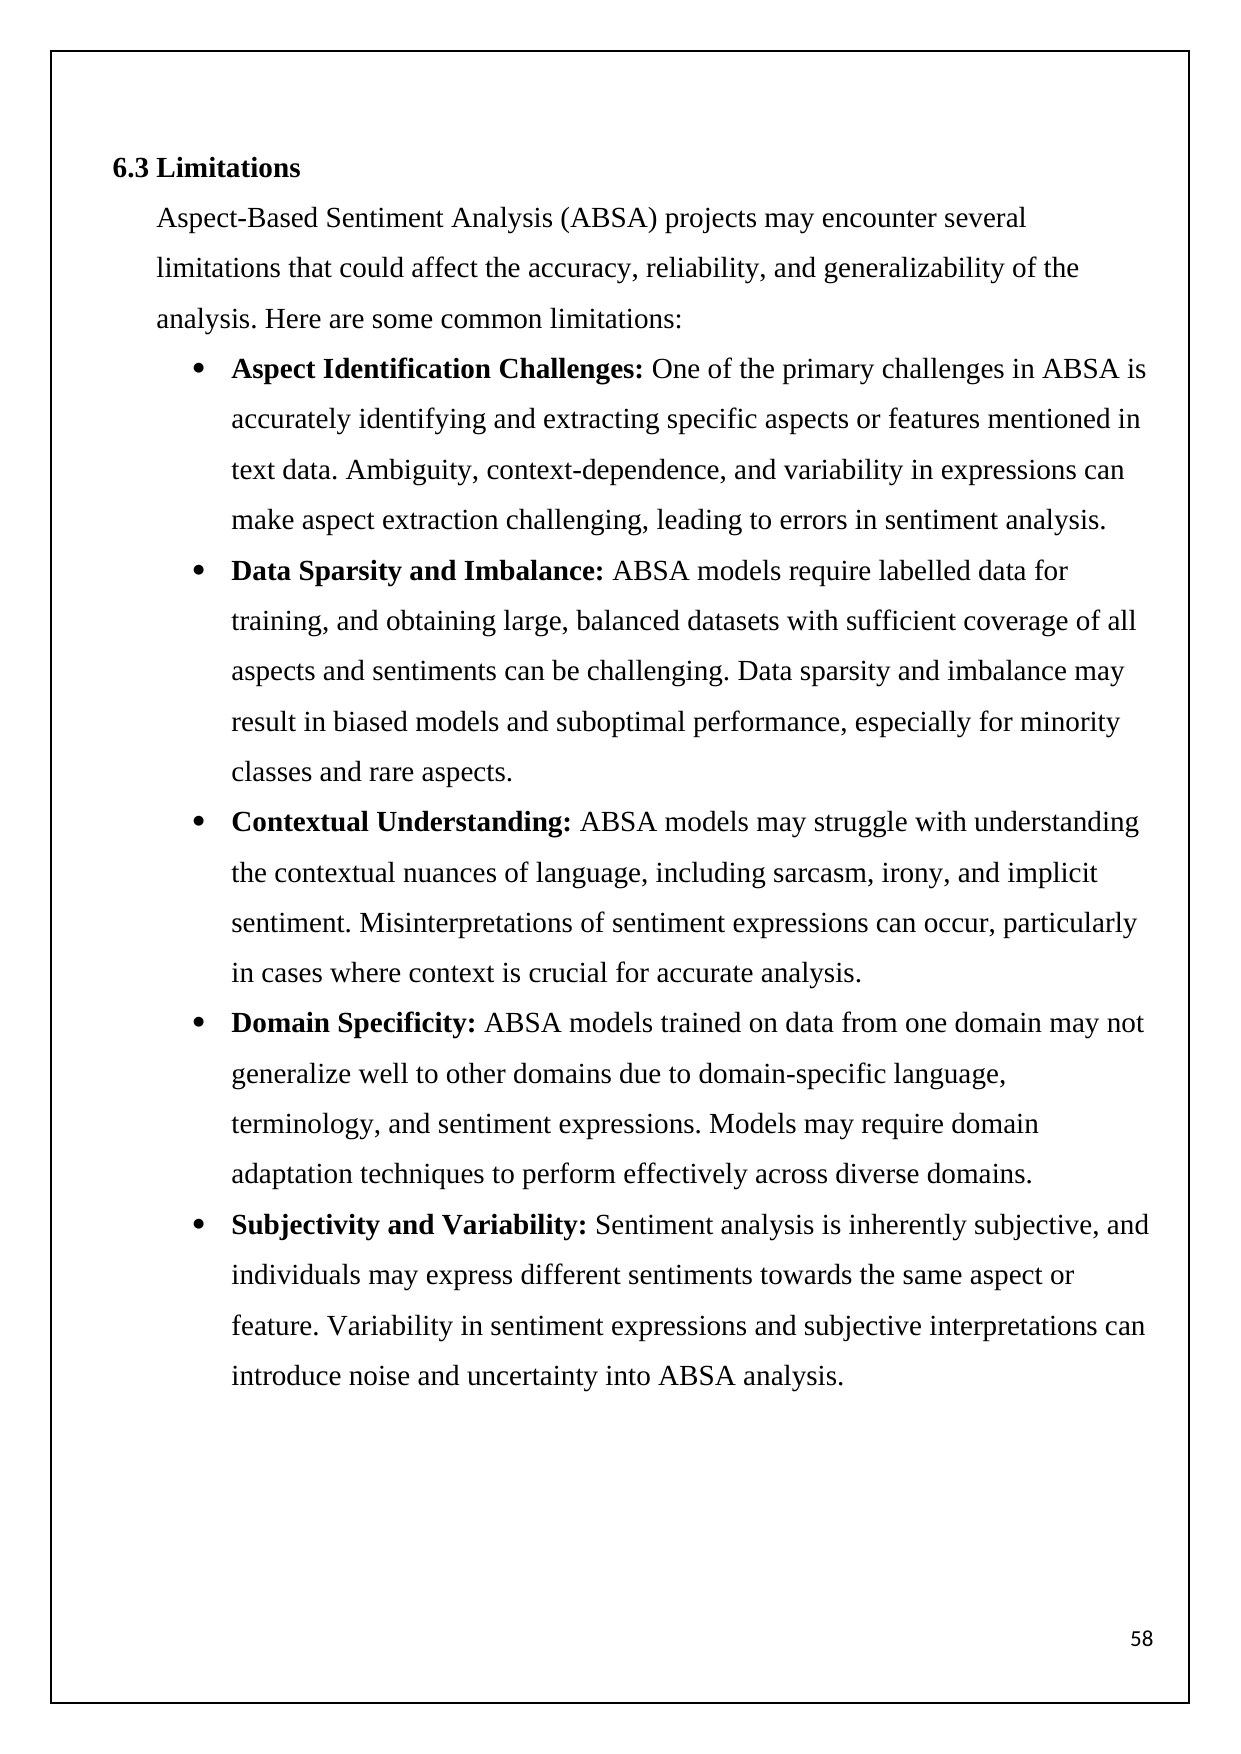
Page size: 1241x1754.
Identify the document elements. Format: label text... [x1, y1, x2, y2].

list Aspect Identification Challenges: One of the primary challenges in ABSA is accurately identifying and extracting specific aspects or features mentioned in text data. Ambiguity, context-dependence, and variability in expressions can make aspect extraction challenging, leading to errors in sentiment analysis. [194, 351, 1153, 536]
list Limitations [112, 150, 1153, 183]
list Subjectivity and Variability: Sentiment analysis is inherently subjective, and individuals may express different sentiments towards the same aspect or feature. Variability in sentiment expressions and subjective interpretations can introduce noise and uncertainty into ABSA analysis. [194, 1207, 1153, 1392]
list Domain Specificity: ABSA models trained on data from one domain may not generalize well to other domains due to domain-specific language, terminology, and sentiment expressions. Models may require domain adaptation techniques to perform effectively across diverse domains. [194, 1006, 1153, 1190]
list Data Sparsity and Imbalance: ABSA models require labelled data for training, and obtaining large, balanced datasets with sufficient coverage of all aspects and sentiments can be challenging. Data sparsity and imbalance may result in biased models and suboptimal performance, especially for minority classes and rare aspects. [194, 553, 1153, 787]
list Aspect-Based Sentiment Analysis (ABSA) projects may encounter several limitations that could affect the accuracy, reliability, and generalizability of the analysis. Here are some common limitations: [156, 200, 1153, 334]
list Contextual Understanding: ABSA models may struggle with understanding the contextual nuances of language, including sarcasm, irony, and implicit sentiment. Misinterpretations of sentiment expressions can occur, particularly in cases where context is crucial for accurate analysis. [194, 804, 1153, 989]
